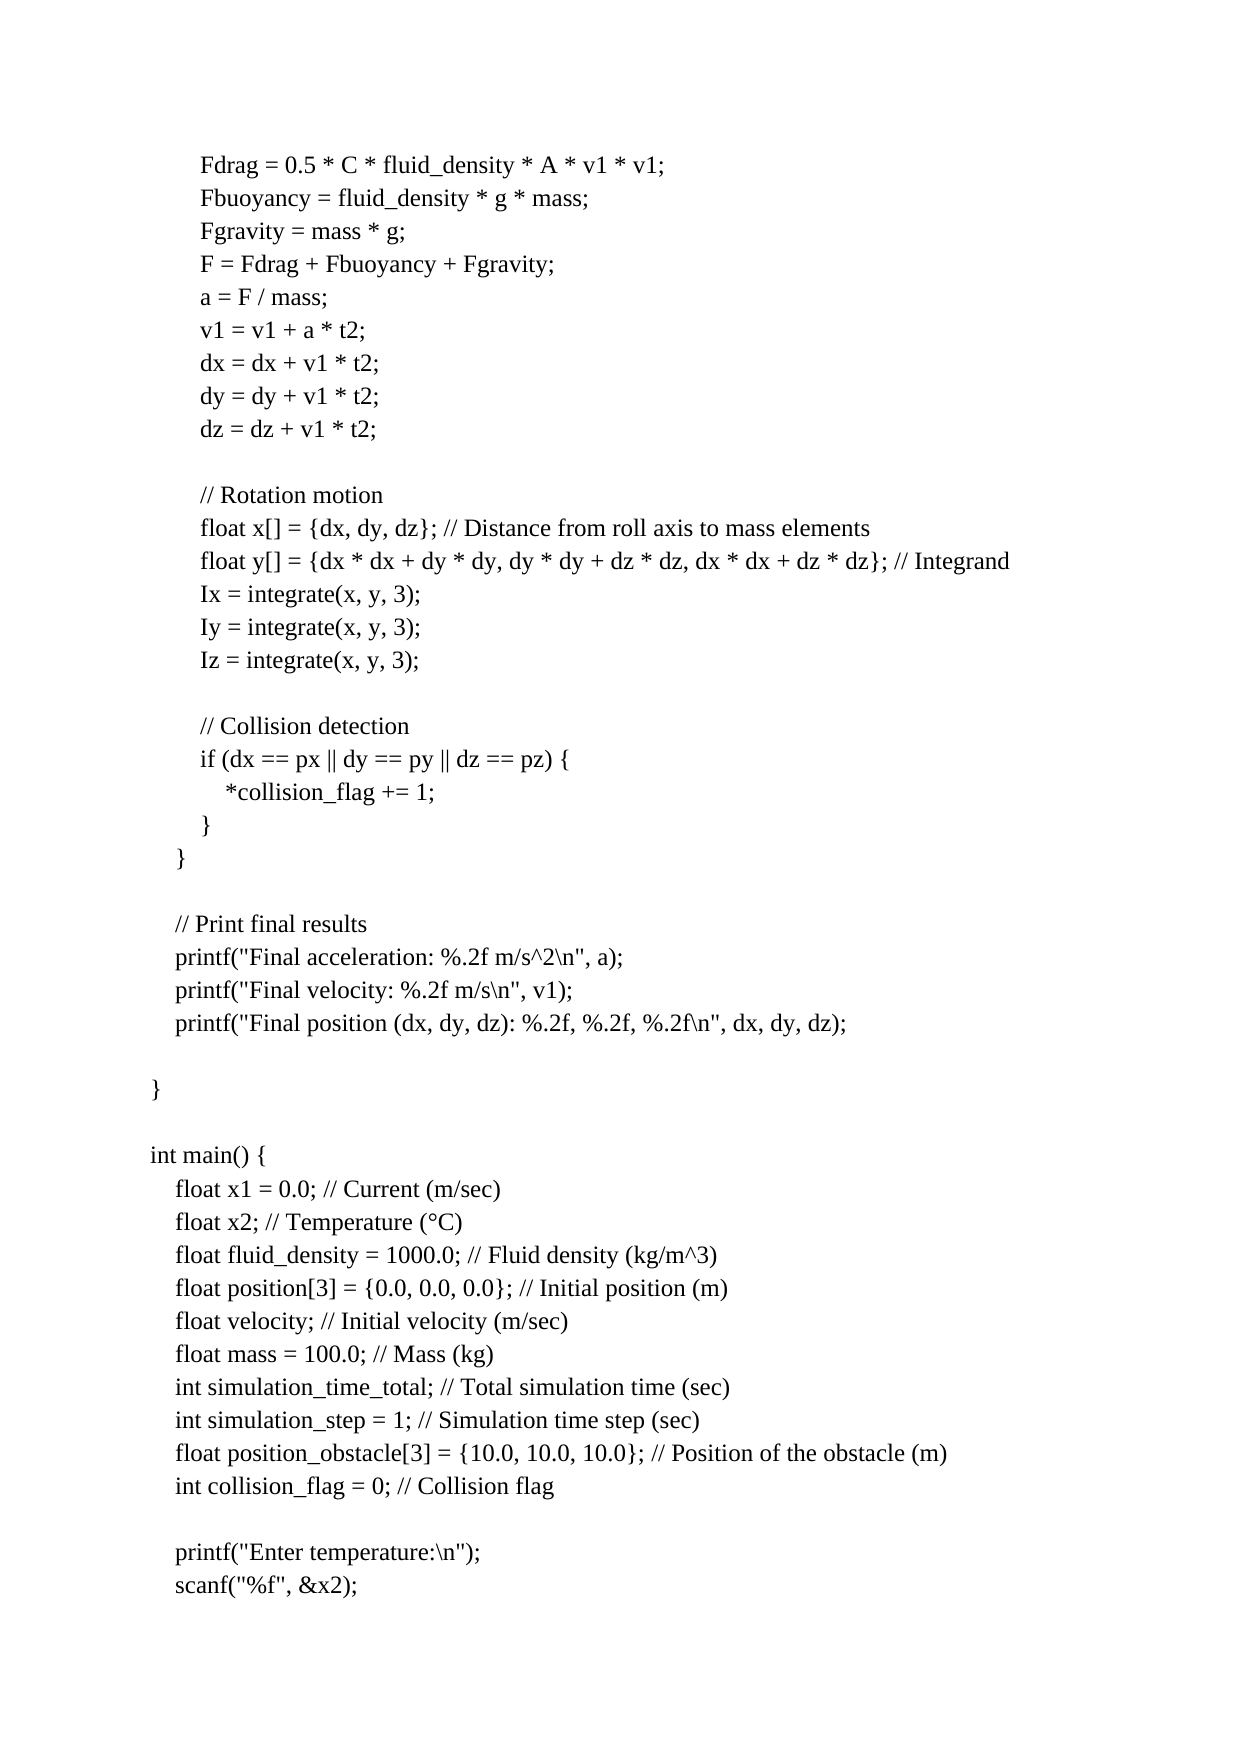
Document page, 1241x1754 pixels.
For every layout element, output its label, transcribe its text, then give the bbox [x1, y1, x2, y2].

text float x2; // Temperature (°C) [150, 1207, 1090, 1235]
text Fdrag = 0.5 * C * fluid_density * A * v1 * v1; [150, 150, 1090, 179]
text float velocity; // Initial velocity (m/sec) [150, 1306, 1090, 1334]
text v1 = v1 + a * t2; [150, 315, 1090, 344]
text *collision_flag += 1; [150, 777, 1090, 806]
text } [150, 843, 1090, 872]
text int collision_flag = 0; // Collision flag [150, 1471, 1090, 1499]
text a = F / mass; [150, 282, 1090, 311]
text int simulation_time_total; // Total simulation time (sec) [150, 1372, 1090, 1401]
text // Collision detection [150, 711, 1090, 740]
text dz = dz + v1 * t2; [150, 414, 1090, 443]
text scanf("%f", &x2); [150, 1570, 1090, 1599]
text F = Fdrag + Fbuoyancy + Fgravity; [150, 249, 1090, 278]
text float x[] = {dx, dy, dz}; // Distance from roll axis to mass elements [150, 513, 1090, 542]
text int simulation_step = 1; // Simulation time step (sec) [150, 1405, 1090, 1433]
text printf("Final acceleration: %.2f m/s^2\n", a); [150, 942, 1090, 971]
text float position[3] = {0.0, 0.0, 0.0}; // Initial position (m) [150, 1273, 1090, 1301]
text float y[] = {dx * dx + dy * dy, dy * dy + dz * dz, dx * dx + dz * dz}; // Integrand [150, 546, 1090, 575]
text } [150, 1074, 1090, 1103]
text Fbuoyancy = fluid_density * g * mass; [150, 183, 1090, 212]
text int main() { [150, 1141, 1090, 1169]
text Iy = integrate(x, y, 3); [150, 612, 1090, 641]
text Ix = integrate(x, y, 3); [150, 579, 1090, 608]
text printf("Final position (dx, dy, dz): %.2f, %.2f, %.2f\n", dx, dy, dz); [150, 1008, 1090, 1037]
text float x1 = 0.0; // Current (m/sec) [150, 1174, 1090, 1202]
text } [150, 810, 1090, 839]
text float mass = 100.0; // Mass (kg) [150, 1339, 1090, 1367]
text float fluid_density = 1000.0; // Fluid density (kg/m^3) [150, 1240, 1090, 1268]
text // Rotation motion [150, 480, 1090, 509]
text float position_obstacle[3] = {10.0, 10.0, 10.0}; // Position of the obstacle (m) [150, 1438, 1090, 1467]
text Fgravity = mass * g; [150, 216, 1090, 245]
text dy = dy + v1 * t2; [150, 381, 1090, 410]
text if (dx == px || dy == py || dz == pz) { [150, 744, 1090, 773]
text // Print final results [150, 909, 1090, 938]
text Iz = integrate(x, y, 3); [150, 645, 1090, 674]
text printf("Final velocity: %.2f m/s\n", v1); [150, 976, 1090, 1004]
text printf("Enter temperature:\n"); [150, 1537, 1090, 1566]
text dx = dx + v1 * t2; [150, 348, 1090, 377]
